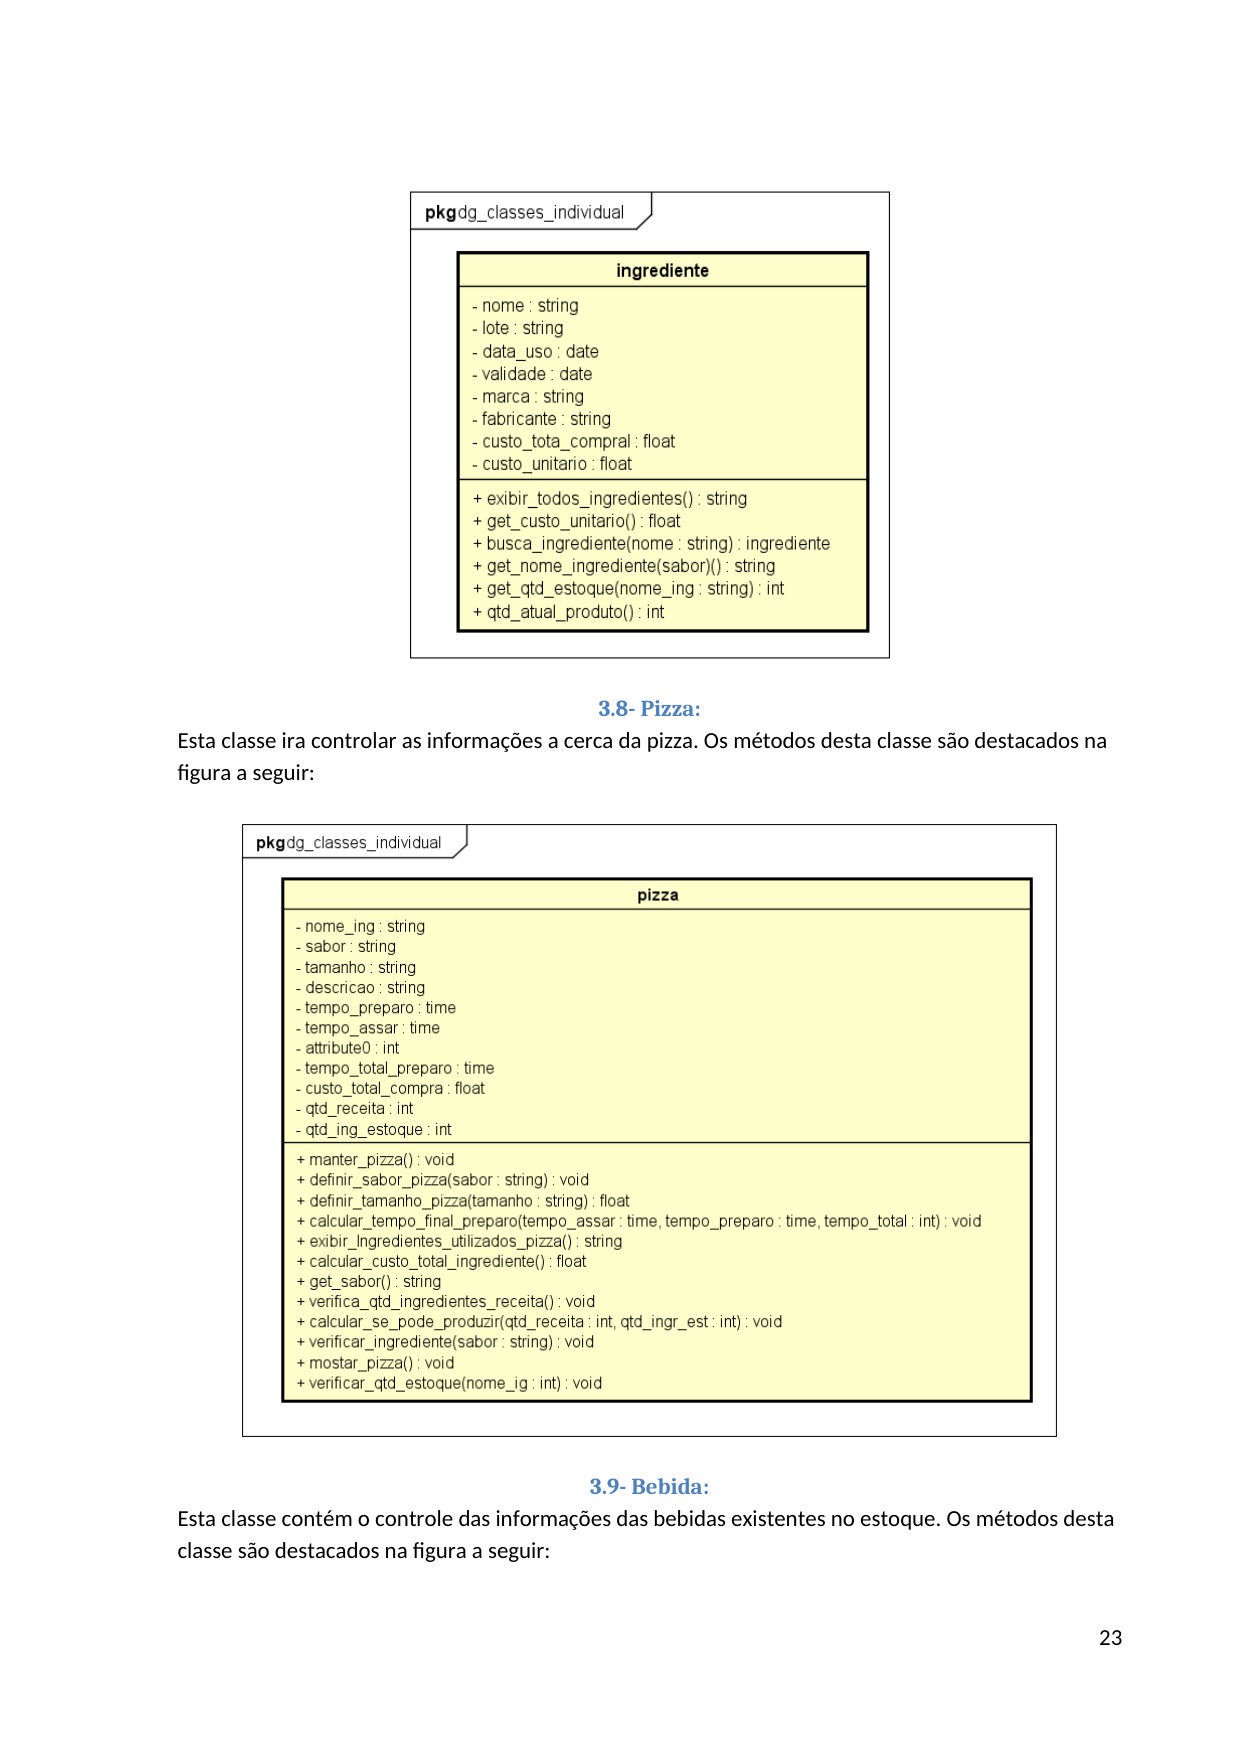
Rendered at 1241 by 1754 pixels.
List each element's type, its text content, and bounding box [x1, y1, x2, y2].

text Esta classe contém o controle das informações das bebidas existentes no estoque. Os métodos desta classe são destacados na figura a seguir: [177, 1504, 1122, 1564]
subtitle 3.9- Bebida: [177, 1474, 1122, 1500]
subtitle 3.8- Pizza: [177, 696, 1122, 722]
picture [396, 177, 903, 672]
picture [229, 811, 1070, 1449]
text Esta classe ira controlar as informações a cerca da pizza. Os métodos desta classe são destacados na figura a seguir: [177, 726, 1122, 787]
